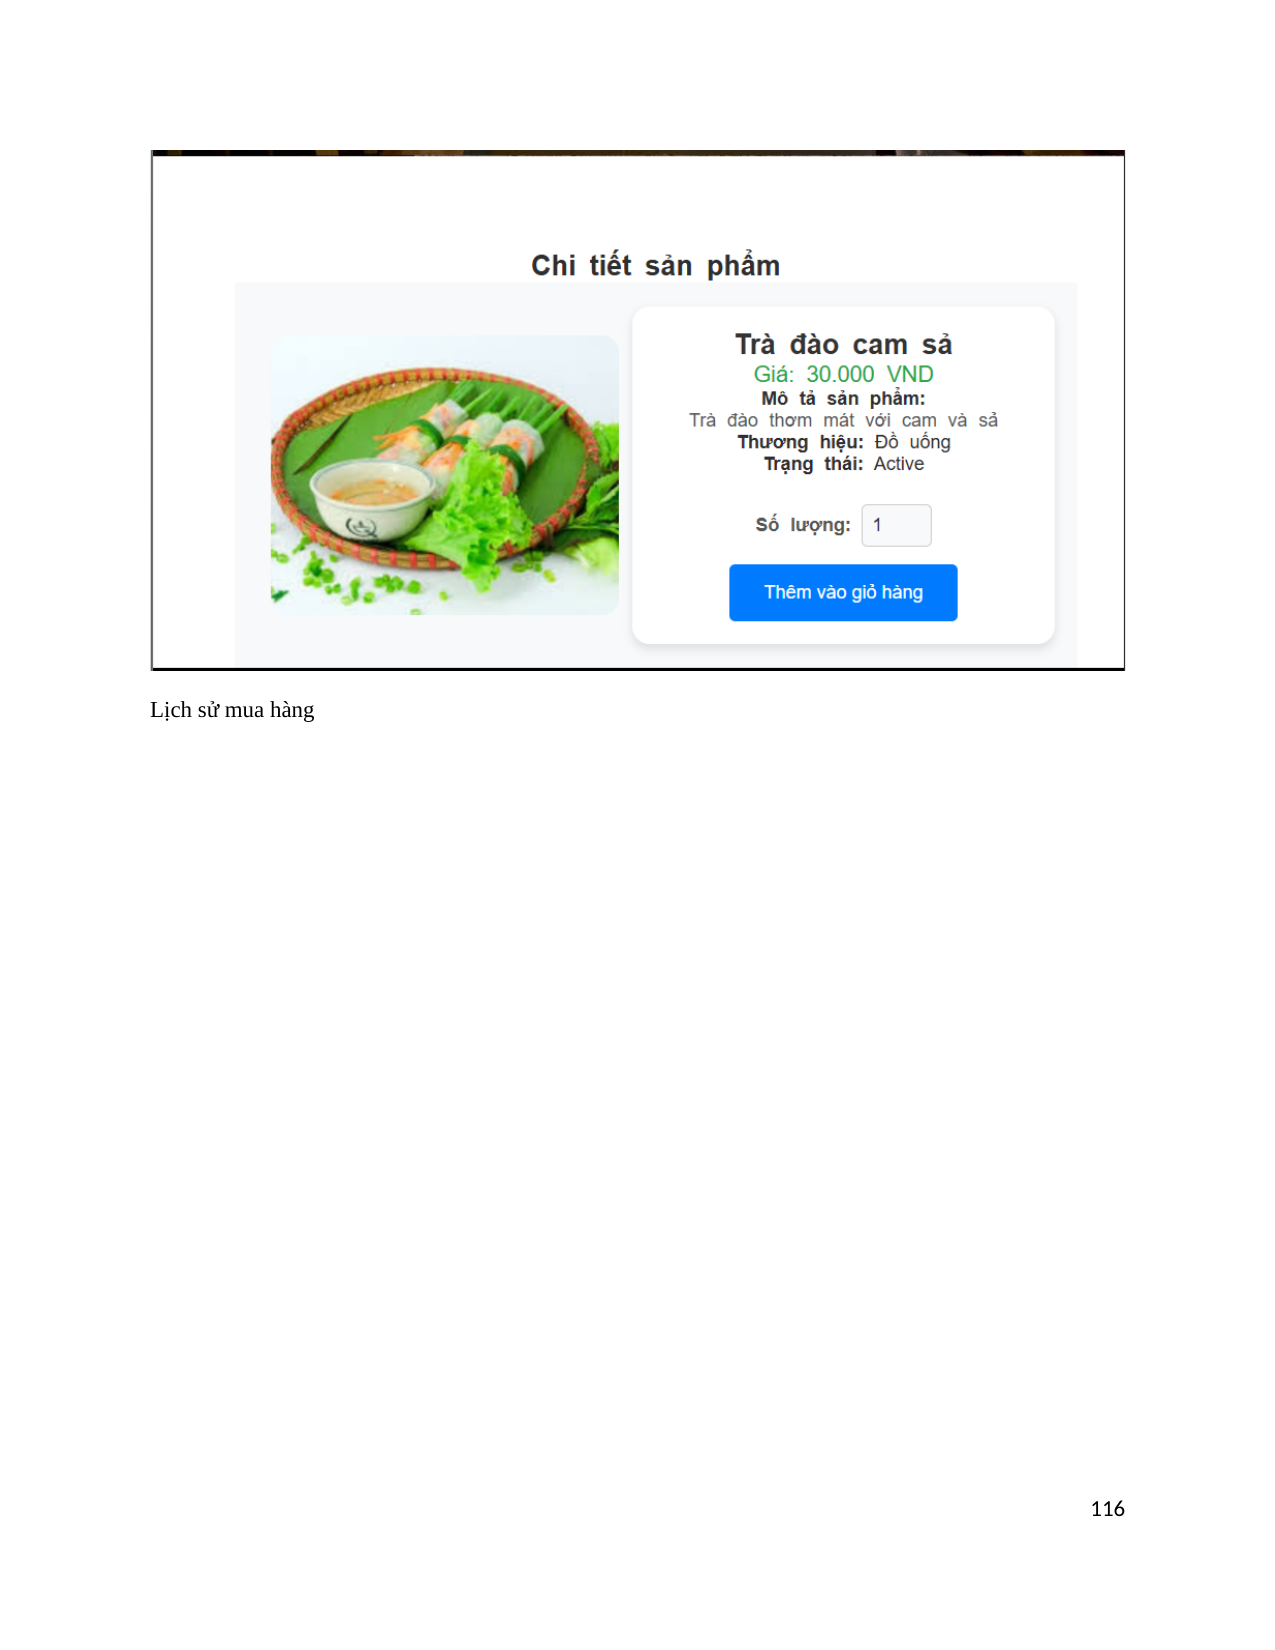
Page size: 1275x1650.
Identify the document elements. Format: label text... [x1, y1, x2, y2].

picture [150, 150, 1125, 671]
text Lịch sử mua hàng [150, 696, 1125, 722]
